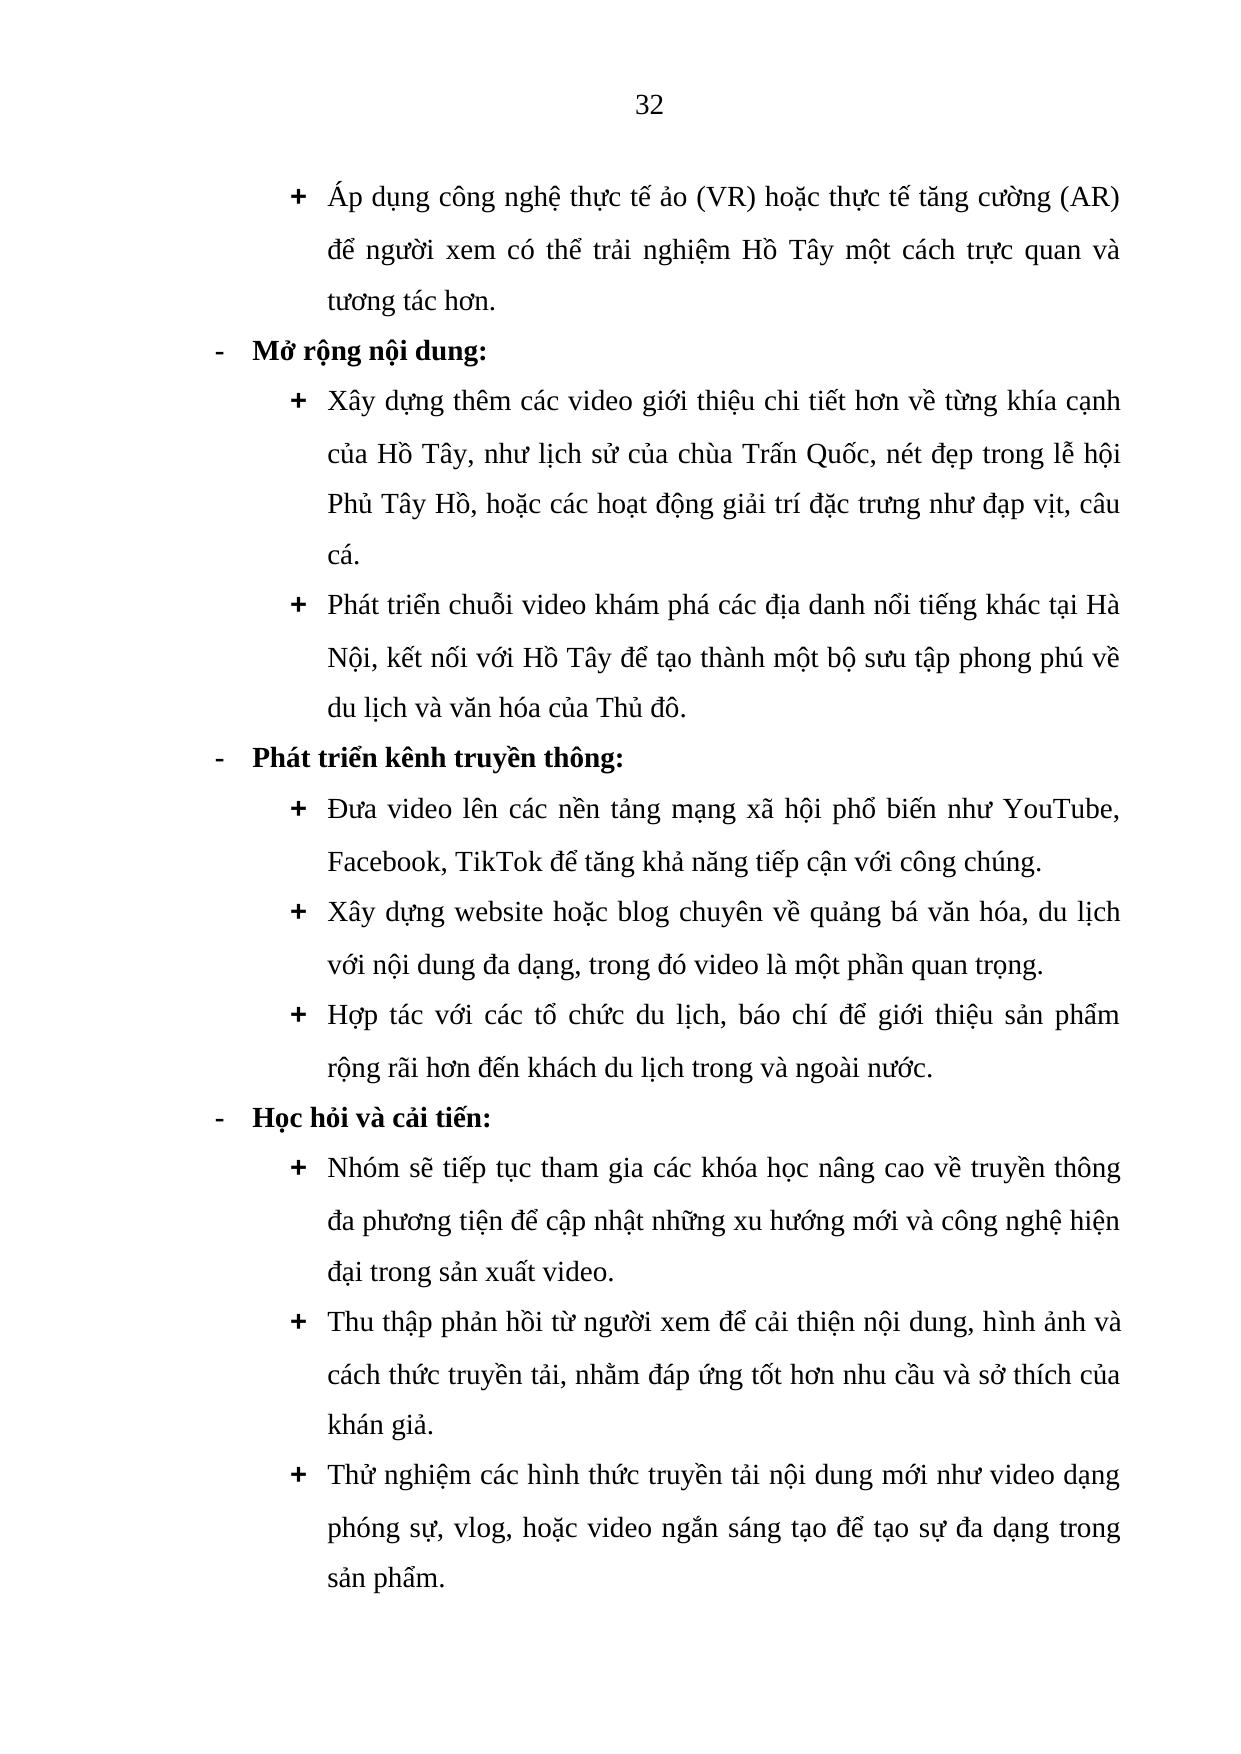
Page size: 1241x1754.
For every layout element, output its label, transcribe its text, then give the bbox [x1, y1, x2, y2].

list Đưa video lên các nền tảng mạng xã hội phổ biến như YouTube, Facebook, TikTok để tăng khả năng tiếp cận với công chúng. [289, 791, 1122, 877]
list Xây dựng website hoặc blog chuyên về quảng bá văn hóa, du lịch với nội dung đa dạng, trong đó video là một phần quan trọng. [289, 894, 1122, 980]
list Phát triển chuỗi video khám phá các địa danh nổi tiếng khác tại Hà Nội, kết nối với Hồ Tây để tạo thành một bộ sưu tập phong phú về du lịch và văn hóa của Thủ đô. [289, 587, 1122, 724]
list Học hỏi và cải tiến: [214, 1100, 1122, 1134]
list Thu thập phản hồi từ người xem để cải thiện nội dung, hình ảnh và cách thức truyền tải, nhằm đáp ứng tốt hơn nhu cầu và sở thích của khán giả. [289, 1304, 1122, 1441]
list Áp dụng công nghệ thực tế ảo (VR) hoặc thực tế tăng cường (AR) để người xem có thể trải nghiệm Hồ Tây một cách trực quan và tương tác hơn. [289, 179, 1122, 316]
list Nhóm sẽ tiếp tục tham gia các khóa học nâng cao về truyền thông đa phương tiện để cập nhật những xu hướng mới và công nghệ hiện đại trong sản xuất video. [289, 1151, 1122, 1287]
list Hợp tác với các tổ chức du lịch, báo chí để giới thiệu sản phẩm rộng rãi hơn đến khách du lịch trong và ngoài nước. [289, 997, 1122, 1083]
list Thử nghiệm các hình thức truyền tải nội dung mới như video dạng phóng sự, vlog, hoặc video ngắn sáng tạo để tạo sự đa dạng trong sản phẩm. [289, 1457, 1122, 1594]
list Xây dựng thêm các video giới thiệu chi tiết hơn về từng khía cạnh của Hồ Tây, như lịch sử của chùa Trấn Quốc, nét đẹp trong lễ hội Phủ Tây Hồ, hoặc các hoạt động giải trí đặc trưng như đạp vịt, câu cá. [289, 383, 1122, 570]
list Mở rộng nội dung: [214, 333, 1122, 367]
list Phát triển kênh truyền thông: [214, 741, 1122, 774]
